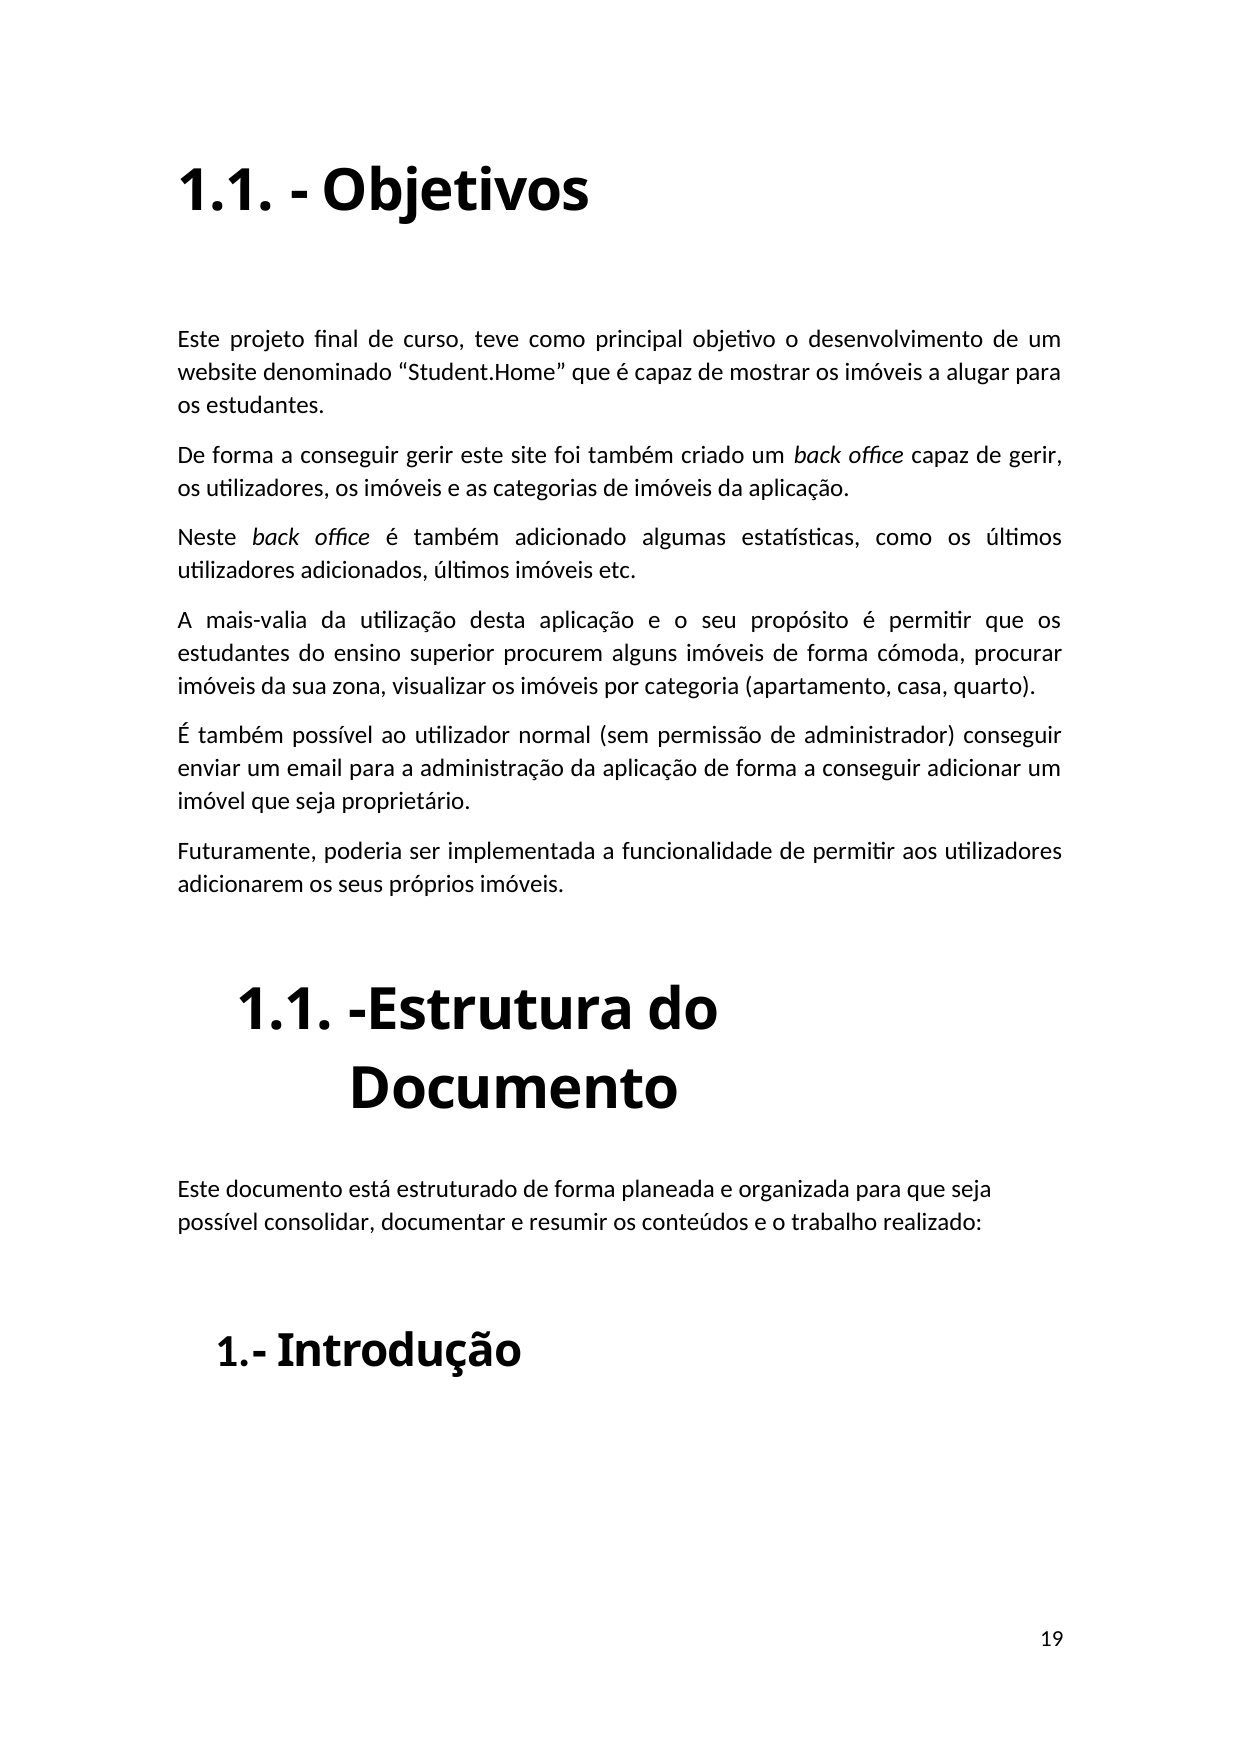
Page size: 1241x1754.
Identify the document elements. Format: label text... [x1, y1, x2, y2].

text A mais-valia da utilização desta aplicação e o seu propósito é permitir que os estudantes do ensino superior procurem alguns imóveis de forma cómoda, procurar imóveis da sua zona, visualizar os imóveis por categoria (apartamento, casa, quarto). [177, 604, 1063, 700]
text Neste back office é também adicionado algumas estatísticas, como os últimos utilizadores adicionados, últimos imóveis etc. [177, 521, 1063, 585]
text Futuramente, poderia ser implementada a funcionalidade de permitir aos utilizadores adicionarem os seus próprios imóveis. [177, 835, 1063, 898]
text É também possível ao utilizador normal (sem permissão de administrador) conseguir enviar um email para a administração da aplicação de forma a conseguir adicionar um imóvel que seja proprietário. [177, 719, 1063, 816]
text Este projeto final de curso, teve como principal objetivo o desenvolvimento de um website denominado “Student.Home” que é capaz de mostrar os imóveis a alugar para os estudantes. [177, 323, 1063, 420]
title -Estrutura do Documento [236, 967, 1063, 1126]
text De forma a conseguir gerir este site foi também criado um back office capaz de gerir, os utilizadores, os imóveis e as categorias de imóveis da aplicação. [177, 439, 1063, 502]
title - Introdução [215, 1318, 1063, 1380]
text Este documento está estruturado de forma planeada e organizada para que seja possível consolidar, documentar e resumir os conteúdos e o trabalho realizado: [177, 1173, 1063, 1236]
title - Objetivos [177, 148, 1063, 227]
